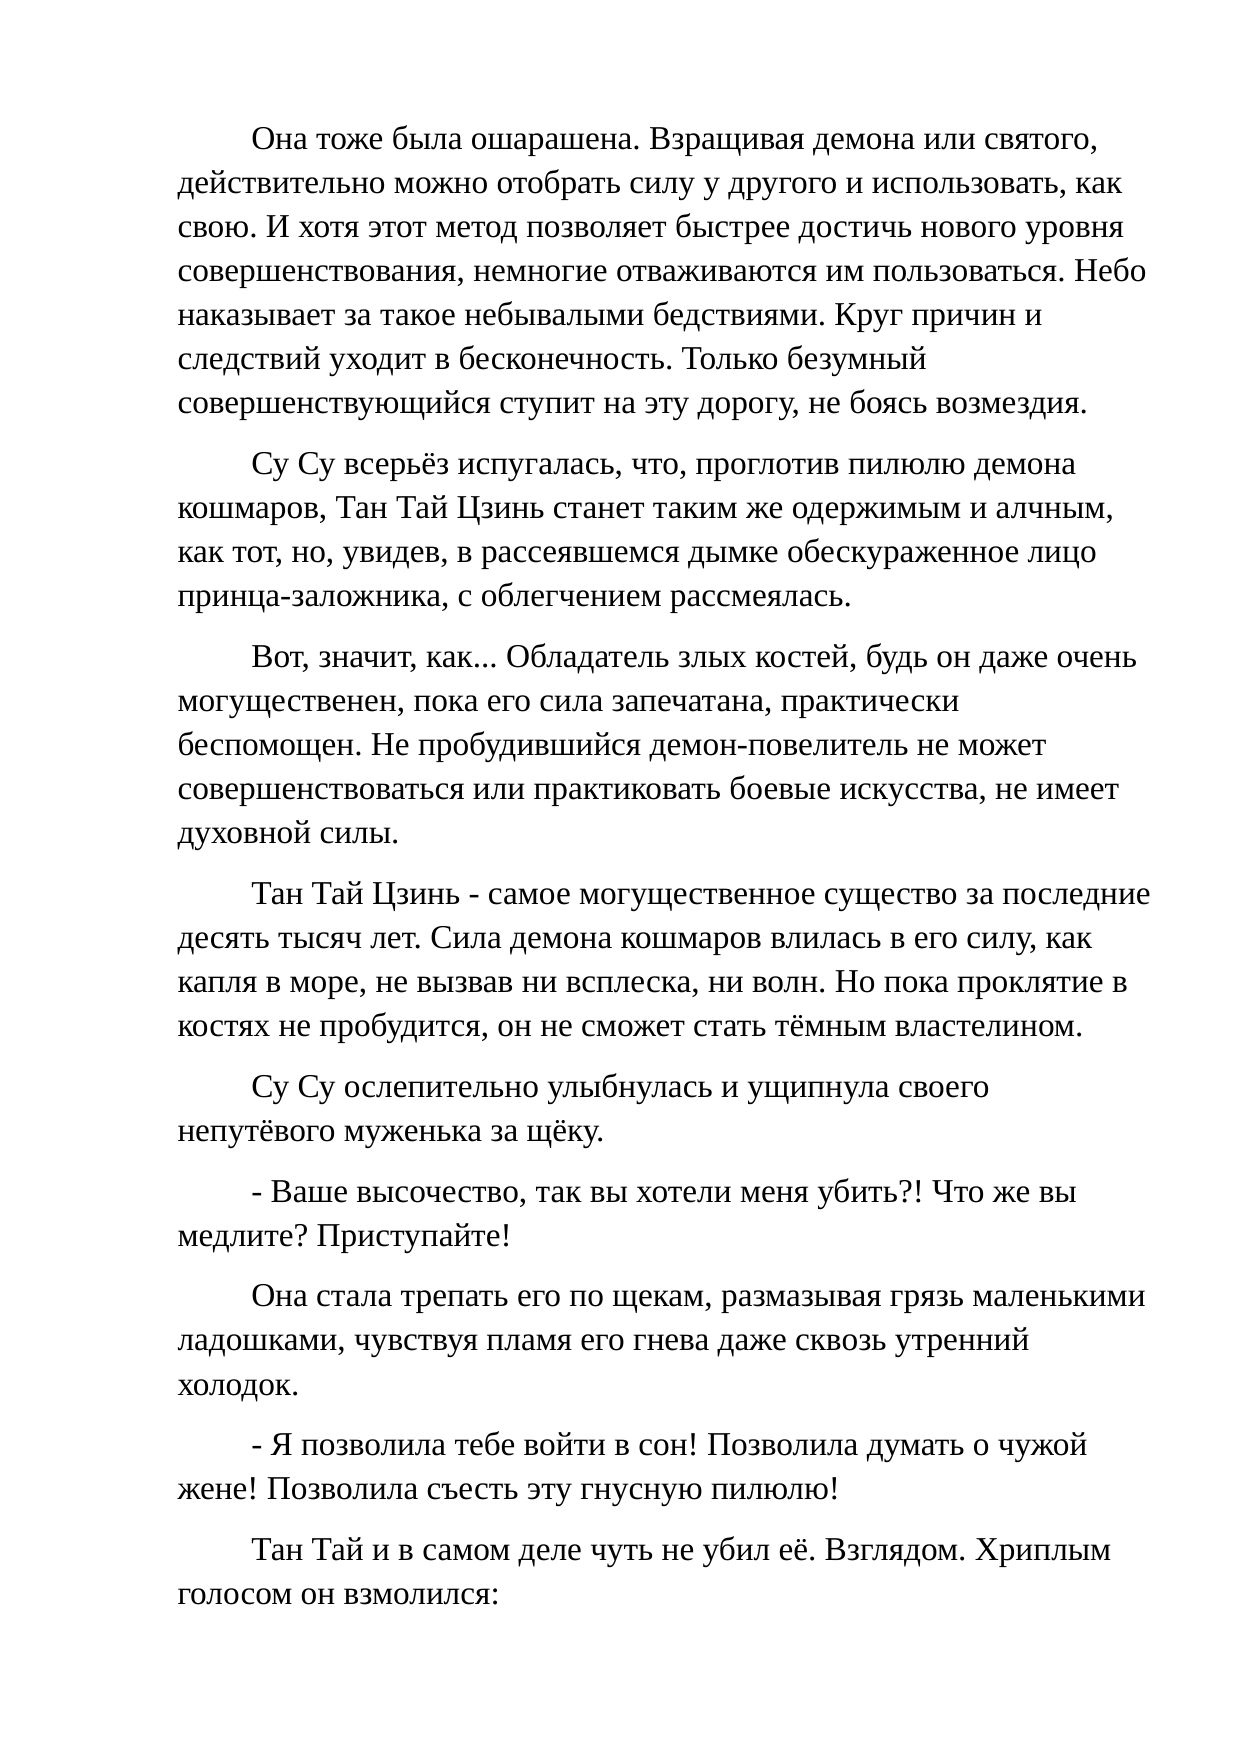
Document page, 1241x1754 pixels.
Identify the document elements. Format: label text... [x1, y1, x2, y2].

text Су Су ослепительно улыбнулась и ущипнула своего непутёвого муженька за щёку. [177, 1066, 1152, 1148]
text Тан Тай Цзинь - самое могущественное существо за последние десять тысяч лет. Сила демона кошмаров влилась в его силу, как капля в море, не вызвав ни всплеска, ни волн. Но пока проклятие в костях не пробудится, он не сможет стать тёмным властелином. [177, 873, 1152, 1044]
text Она стала трепать его по щекам, размазывая грязь маленькими ладошками, чувствуя пламя его гнева даже сквозь утренний холодок. [177, 1276, 1152, 1402]
text Вот, значит, как... Обладатель злых костей, будь он даже очень могущественен, пока его сила запечатана, практически беспомощен. Не пробудившийся демон-повелитель не может совершенствоваться или практиковать боевые искусства, не имеет духовной силы. [177, 636, 1152, 851]
text - Ваше высочество, так вы хотели меня убить?! Что же вы медлите? Приступайте! [177, 1171, 1152, 1253]
text Тан Тай и в самом деле чуть не убил её. Взглядом. Хриплым голосом он взмолился: [177, 1529, 1152, 1612]
text - Я позволила тебе войти в сон! Позволила думать о чужой жене! Позволила съесть эту гнусную пилюлю! [177, 1424, 1152, 1507]
text Она тоже была ошарашена. Взращивая демона или святого, действительно можно отобрать силу у другого и использовать, как свою. И хотя этот метод позволяет быстрее достичь нового уровня совершенствования, немногие отваживаются им пользоваться. Небо наказывает за такое небывалыми бедствиями. Круг причин и следствий уходит в бесконечность. Только безумный совершенствующийся ступит на эту дорогу, не боясь возмездия. [177, 118, 1152, 421]
text Су Су всерьёз испугалась, что, проглотив пилюлю демона кошмаров, Тан Тай Цзинь станет таким же одержимым и алчным, как тот, но, увидев, в рассеявшемся дымке обескураженное лицо принца-заложника, с облегчением рассмеялась. [177, 443, 1152, 614]
